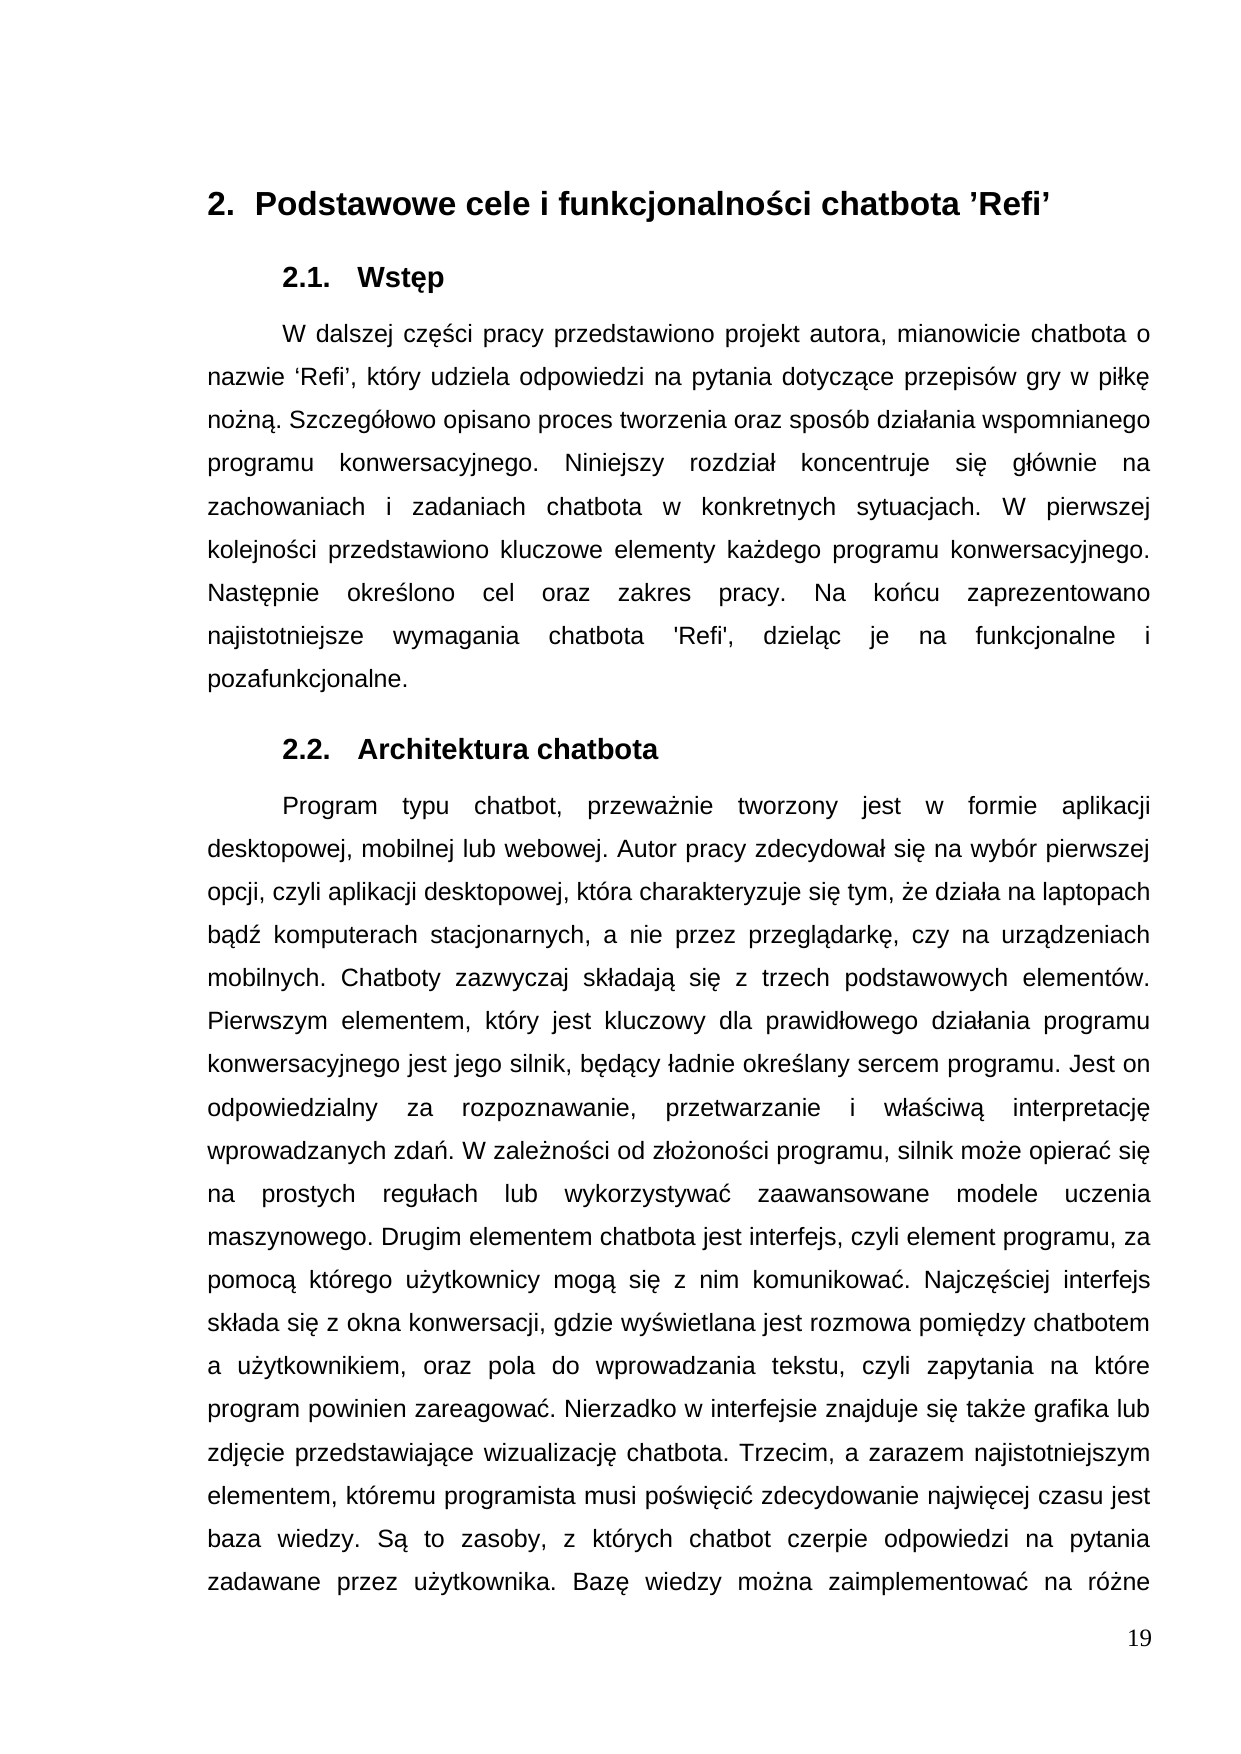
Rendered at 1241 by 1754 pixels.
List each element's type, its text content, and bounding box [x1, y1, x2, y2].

text Wstęp [282, 260, 1152, 294]
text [207, 791, 1152, 1596]
text Architektura chatbota [282, 732, 1152, 766]
text W dalszej części pracy przedstawiono projekt autora, mianowicie chatbota o nazwie ‘Refi’, który udziela odpowiedzi na pytania dotyczące przepisów gry w piłkę nożną. Szczegółowo opisano proces tworzenia oraz sposób działania wspomnianego programu konwersacyjnego. Niniejszy rozdział koncentruje się głównie na zachowaniach i zadaniach chatbota w konkretnych sytuacjach. W pierwszej kolejności przedstawiono kluczowe elementy każdego programu konwersacyjnego. Następnie określono cel oraz zakres pracy. Na końcu zaprezentowano najistotniejsze wymagania chatbota 'Refi', dzieląc je na funkcjonalne i pozafunkcjonalne. [207, 319, 1152, 693]
list Podstawowe cele i funkcjonalności chatbota ’Refi’ [207, 184, 1152, 223]
